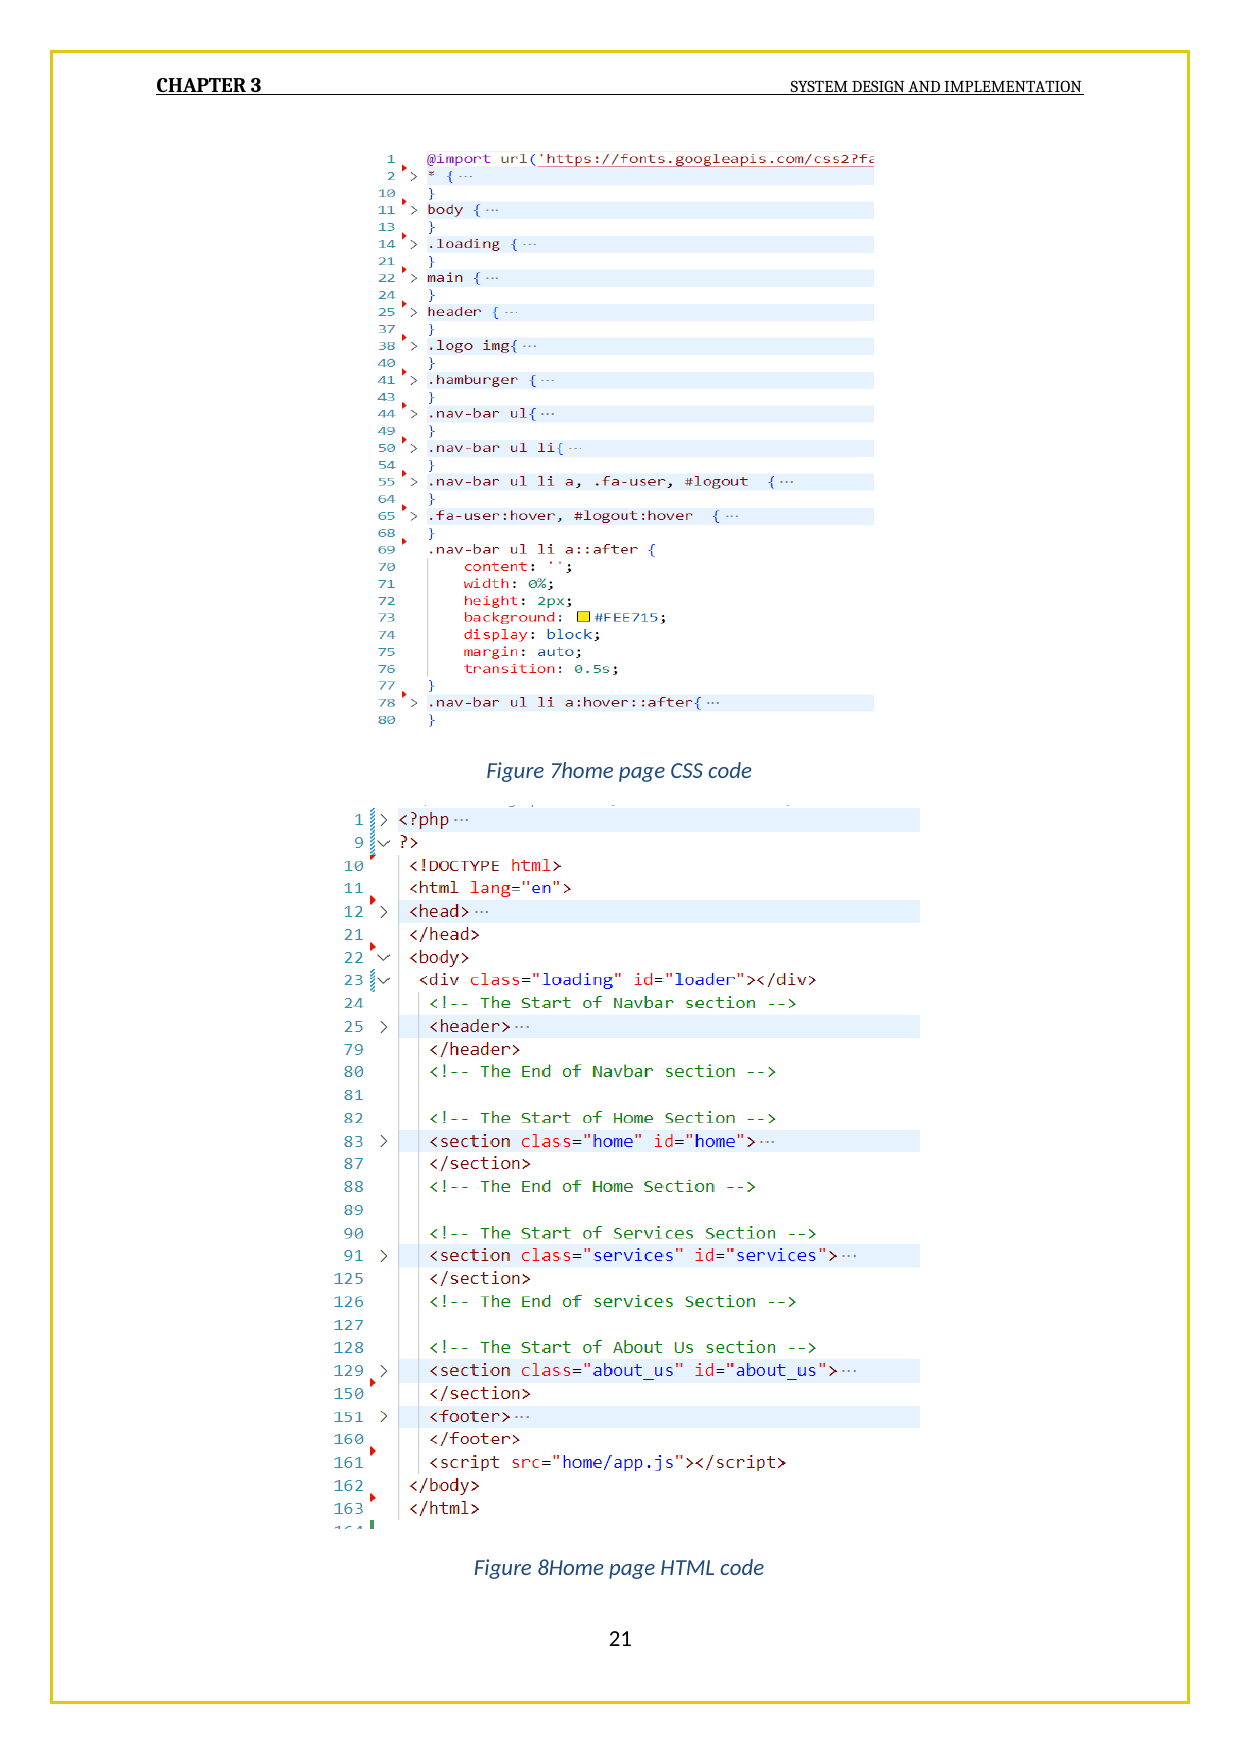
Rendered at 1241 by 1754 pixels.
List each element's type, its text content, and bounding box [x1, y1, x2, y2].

picture [366, 150, 874, 732]
picture [320, 805, 920, 1529]
